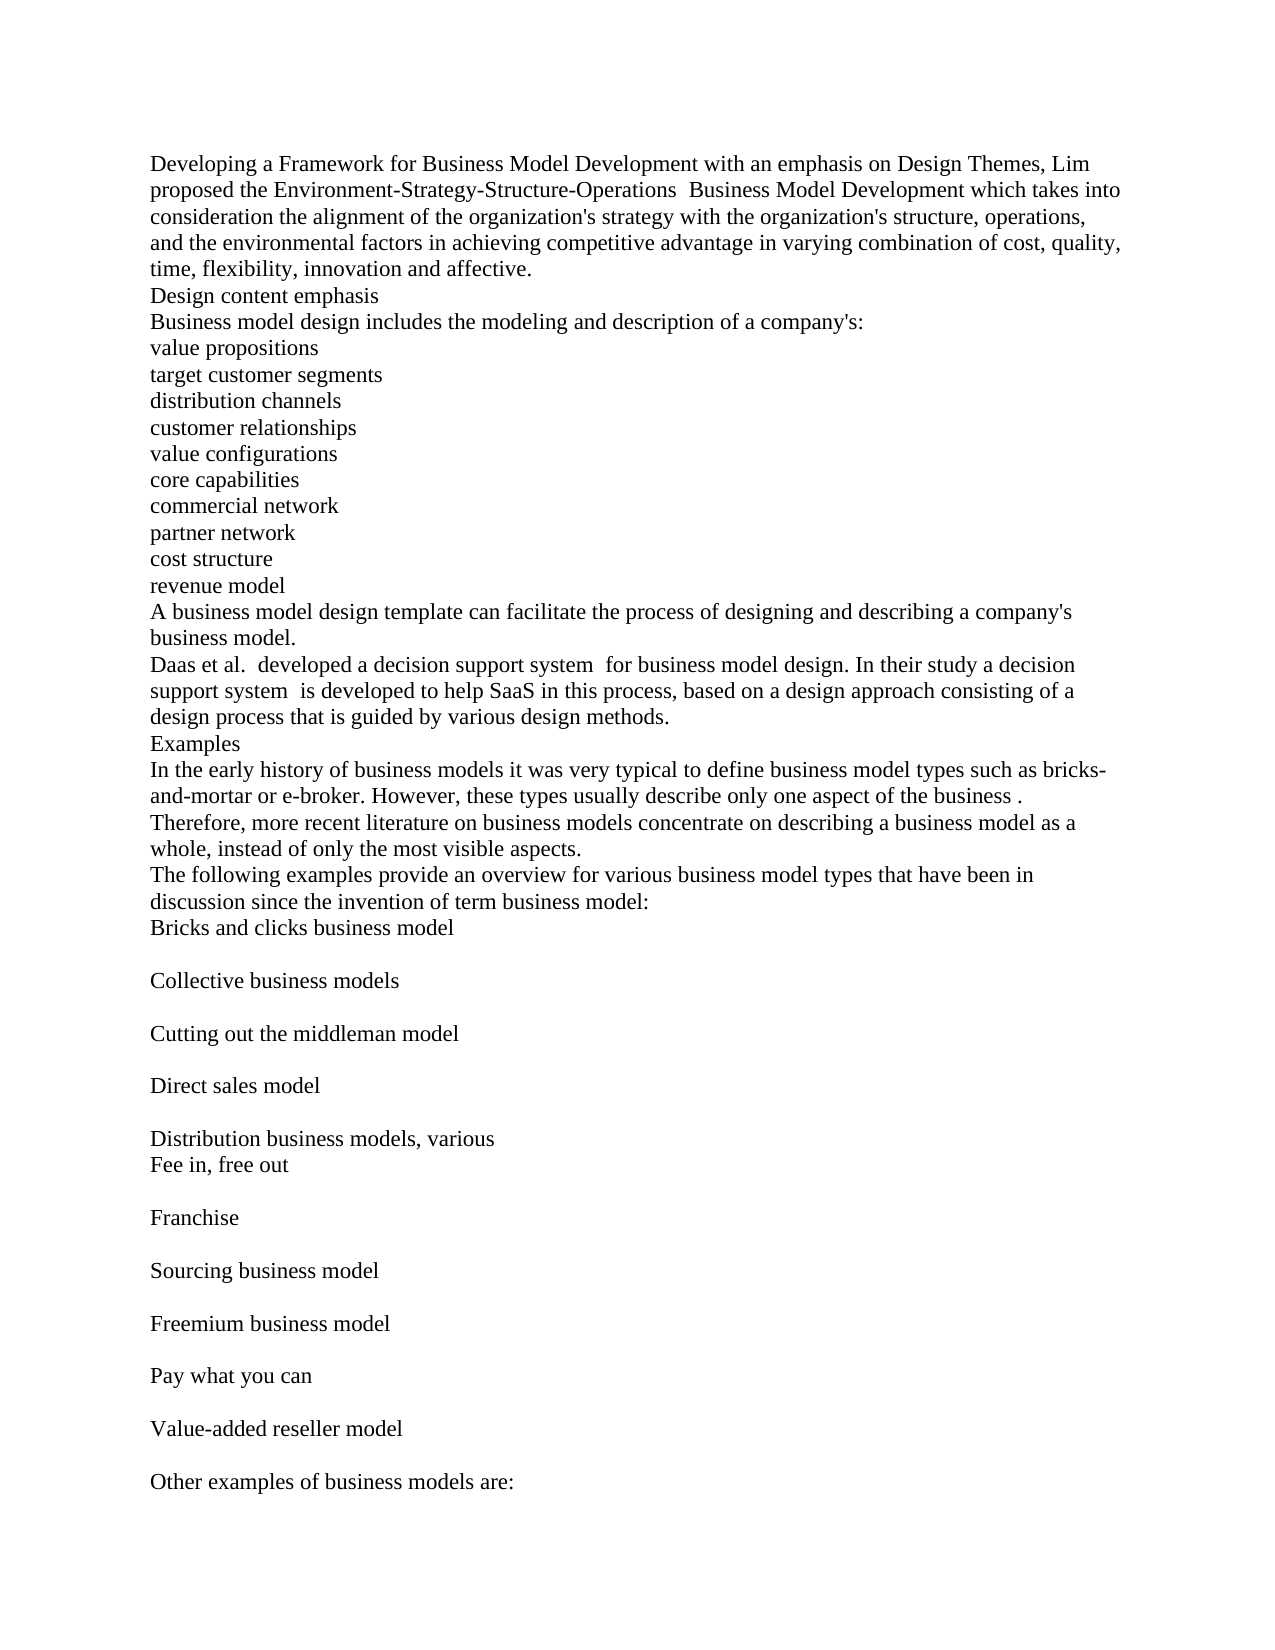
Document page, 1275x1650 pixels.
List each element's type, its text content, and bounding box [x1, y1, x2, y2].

text value propositions [150, 334, 1125, 361]
text revenue model [150, 572, 1125, 598]
text Freemium business model [150, 1309, 1125, 1336]
text customer relationships [150, 413, 1125, 440]
text Value-added reseller model [150, 1415, 1125, 1441]
text The following examples provide an overview for various business model types that have been in discussion since the invention of term business model: [150, 862, 1125, 914]
text Collective business models [150, 967, 1125, 993]
text Design content emphasis [150, 282, 1125, 308]
text value configurations [150, 440, 1125, 466]
text Examples [150, 730, 1125, 756]
text Bricks and clicks business model [150, 914, 1125, 941]
text A business model design template can facilitate the process of designing and describing a company's business model. [150, 598, 1125, 651]
text Franchise [150, 1204, 1125, 1231]
text Other examples of business models are: [150, 1468, 1125, 1494]
text Cutting out the middleman model [150, 1020, 1125, 1046]
text target customer segments [150, 361, 1125, 387]
text core capabilities [150, 466, 1125, 493]
text Sourcing business model [150, 1257, 1125, 1283]
text commercial network [150, 493, 1125, 519]
text Developing a Framework for Business Model Development with an emphasis on Design Themes, Lim proposed the Environment-Strategy-Structure-Operations Business Model Development which takes into consideration the alignment of the organization's strategy with the organization's structure, operations, and the environmental factors in achieving competitive advantage in varying combination of cost, quality, time, flexibility, innovation and affective. [150, 150, 1125, 282]
text Pay what you can [150, 1362, 1125, 1389]
text Daas et al. developed a decision support system for business model design. In their study a decision support system is developed to help SaaS in this process, based on a design approach consisting of a design process that is guided by various design methods. [150, 651, 1125, 730]
text partner network [150, 519, 1125, 545]
text distribution channels [150, 387, 1125, 413]
text Distribution business models, various [150, 1125, 1125, 1151]
text Direct sales model [150, 1072, 1125, 1099]
text Business model design includes the modeling and description of a company's: [150, 308, 1125, 334]
text Fee in, free out [150, 1151, 1125, 1178]
text cost structure [150, 545, 1125, 572]
text In the early history of business models it was very typical to define business model types such as bricks-and-mortar or e-broker. However, these types usually describe only one aspect of the business . Therefore, more recent literature on business models concentrate on describing a business model as a whole, instead of only the most visible aspects. [150, 756, 1125, 862]
